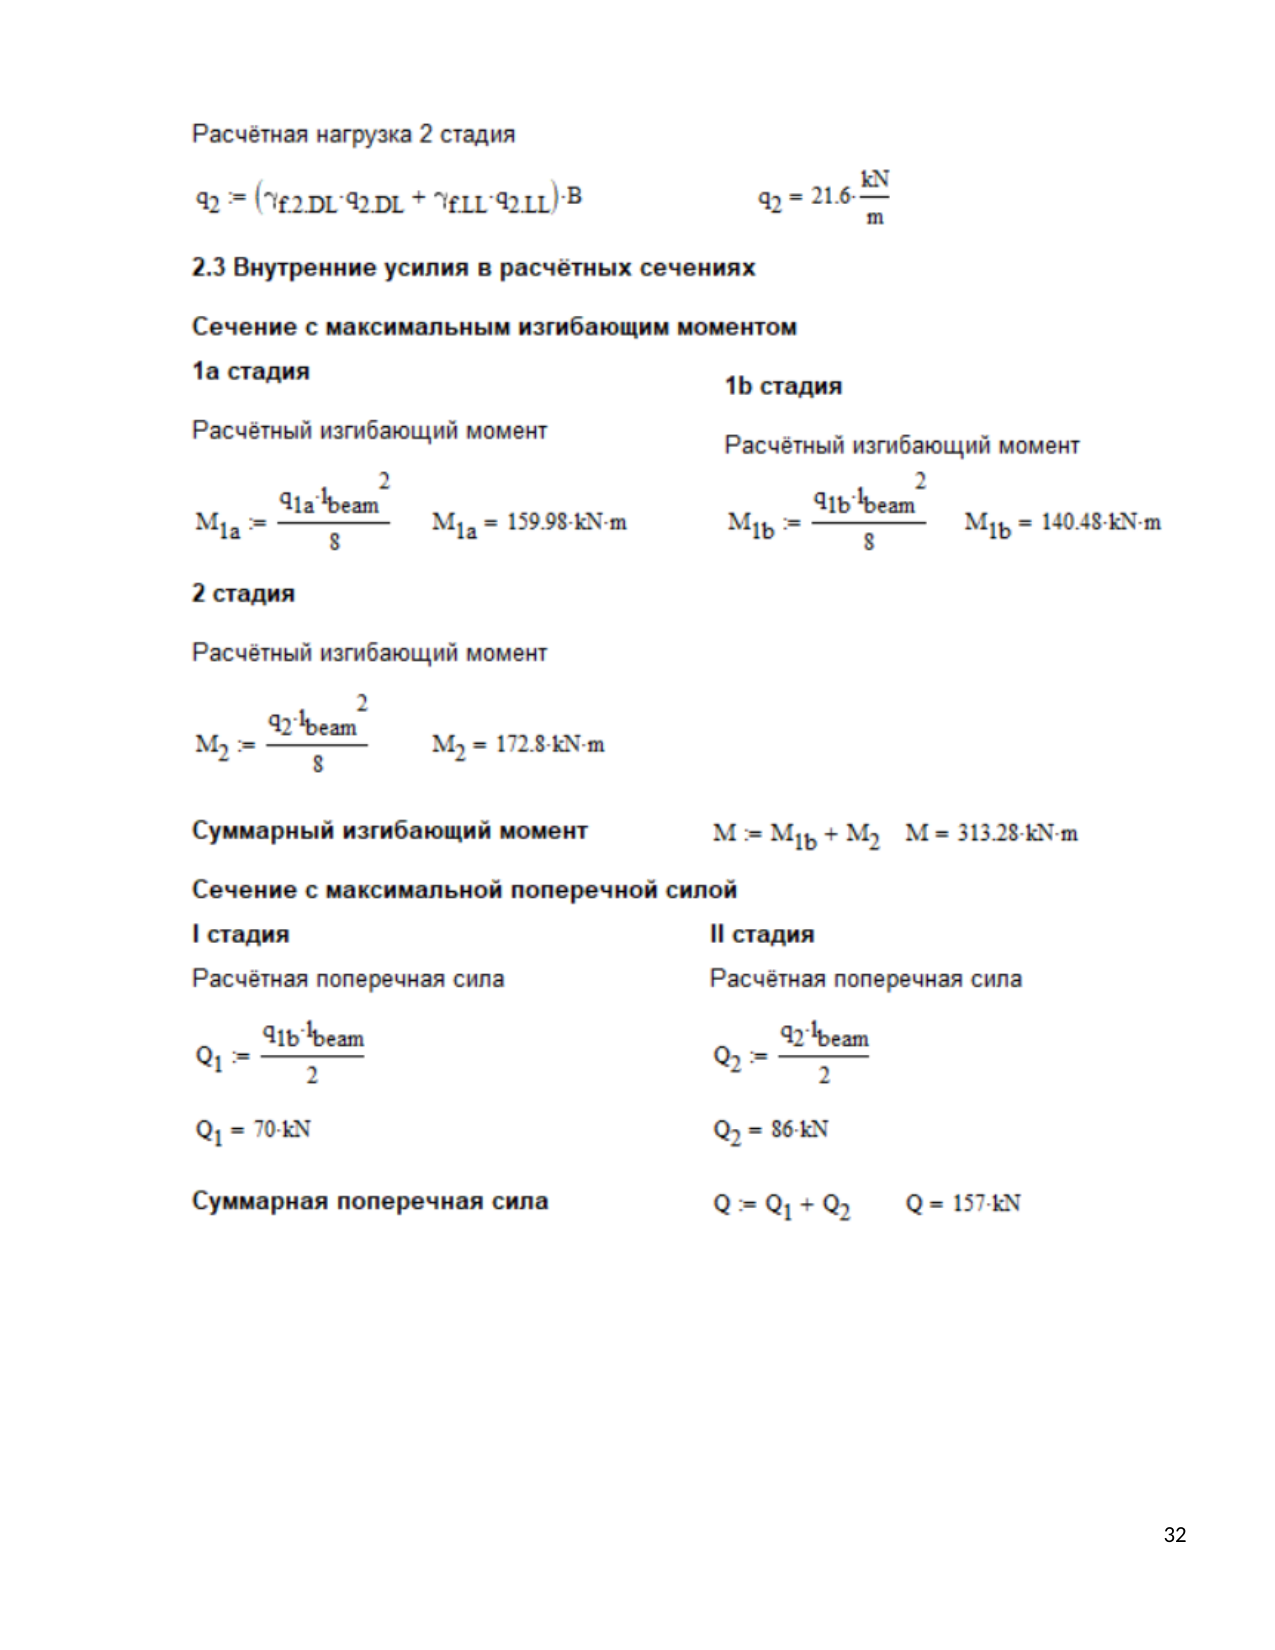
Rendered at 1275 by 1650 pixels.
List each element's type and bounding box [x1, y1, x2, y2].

picture [177, 118, 1174, 1245]
